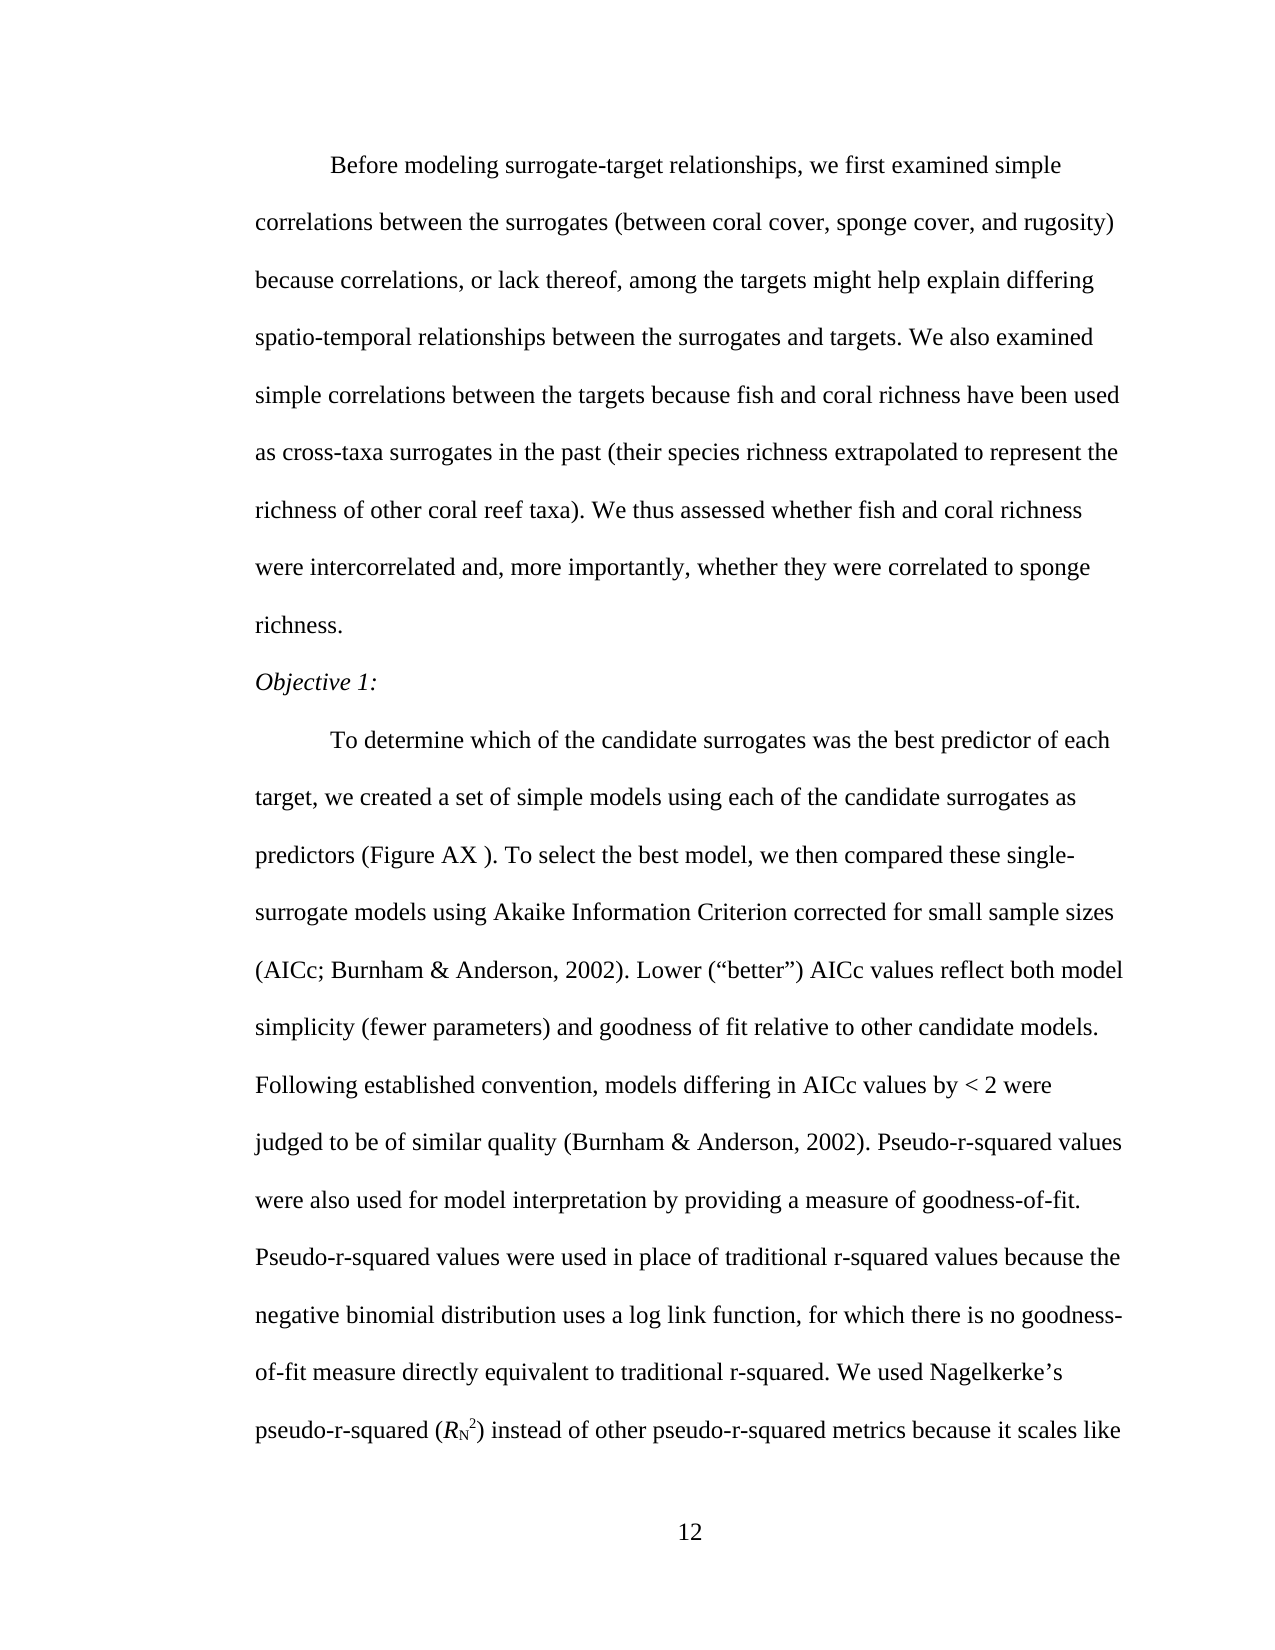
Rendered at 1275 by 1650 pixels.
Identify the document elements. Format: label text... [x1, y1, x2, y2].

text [255, 725, 1125, 1444]
text Before modeling surrogate-target relationships, we first examined simple correlations between the surrogates (between coral cover, sponge cover, and rugosity) because correlations or lack thereof, among the targets might help explain differing spatio-temporal relationships between the surrogates and targets. We also examined simple correlations between the targets because fish and coral richness have been used as cross-taxa surrogates in the past (their species richness extrapolated to represent the richness of other coral reef taxa). We thus assessed whether were intercorrelated and, more importantly, whether they were correlated to sponge richness. [255, 150, 1125, 639]
text Objective 1: [255, 667, 1125, 696]
